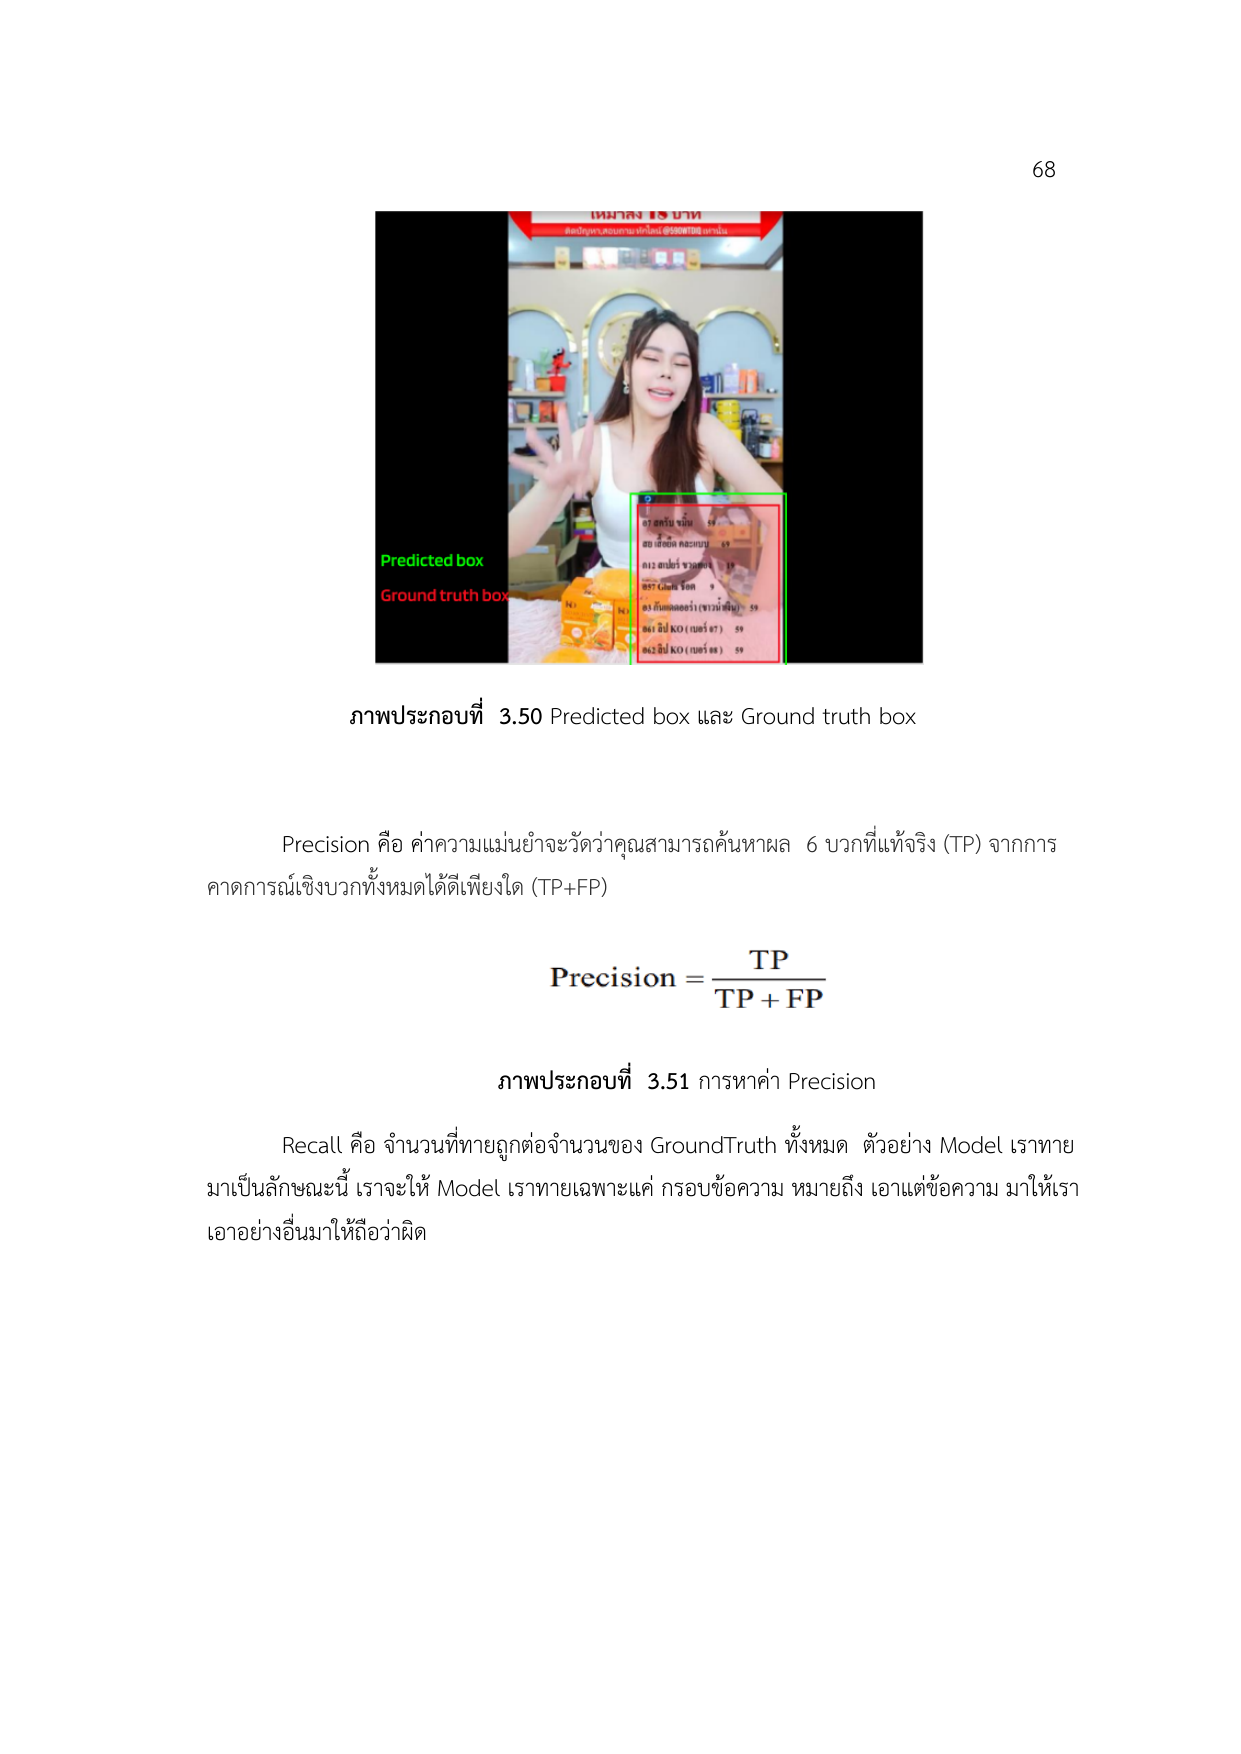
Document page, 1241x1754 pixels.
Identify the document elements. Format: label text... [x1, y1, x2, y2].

picture [530, 930, 845, 1030]
picture [375, 211, 924, 665]
text Recall คือ จำนวนที่ทายถูกต่อจำนวนของ GroundTruth ทั้งหมด ตัวอย่าง Model เราทายมาเป็นลักษณะนี้ เราจะให้ Model เราทายเฉพาะแค่ กรอบข้อความ หมายถึง เอาแต่ข้อความ มาให้เราเอาอย่างอื่นมาให้ถือว่าผิด [207, 1124, 1092, 1248]
text Precision คือ ค่าความแม่นยำจะวัดว่าคุณสามารถค้นหาผล 6 บวกที่แท้จริง (TP) จากการคาดการณ์เชิงบวกทั้งหมดได้ดีเพียงใด (TP+FP) [207, 823, 1092, 904]
